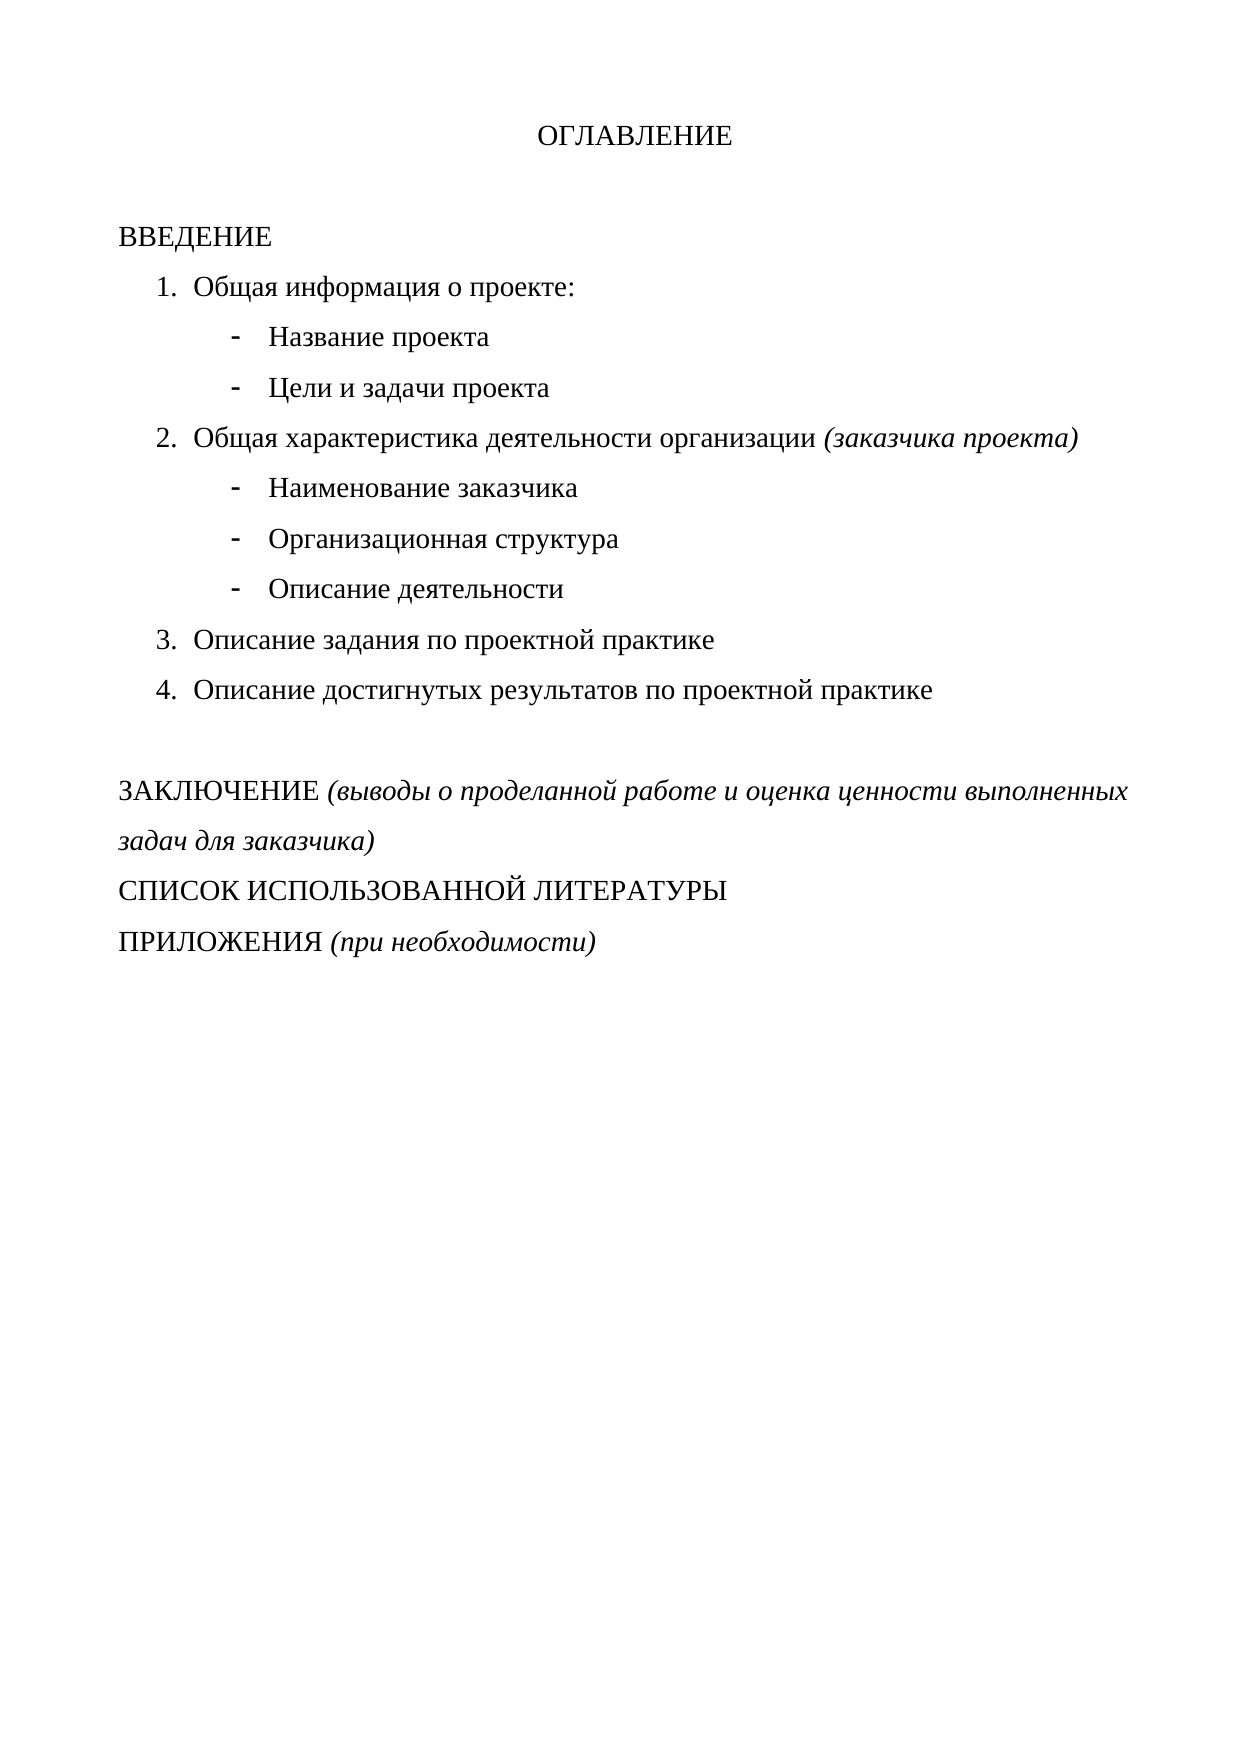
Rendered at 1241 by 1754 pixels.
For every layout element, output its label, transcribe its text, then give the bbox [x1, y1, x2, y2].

list Описание достигнутых результатов по проектной практике [156, 672, 1152, 706]
text ПРИЛОЖЕНИЯ (при необходимости) [118, 924, 1152, 957]
text СПИСОК ИСПОЛЬЗОВАННОЙ ЛИТЕРАТУРЫ [118, 873, 1152, 907]
list Организационная структура [231, 521, 1152, 554]
text ЗАКЛЮЧЕНИЕ (выводы о проделанной работе и оценка ценности выполненных задач для заказчика) [118, 773, 1152, 857]
list Название проекта [231, 319, 1152, 353]
list Наименование заказчика [231, 471, 1152, 504]
list Общая характеристика деятельности организации (заказчика проекта) [156, 420, 1152, 454]
text ОГЛАВЛЕНИЕ [118, 118, 1152, 152]
list Общая информация о проекте: [156, 269, 1152, 303]
list Описание задания по проектной практике [156, 622, 1152, 655]
text ВВЕДЕНИЕ [118, 219, 1152, 252]
list Цели и задачи проекта [231, 370, 1152, 403]
list Описание деятельности [231, 571, 1152, 605]
